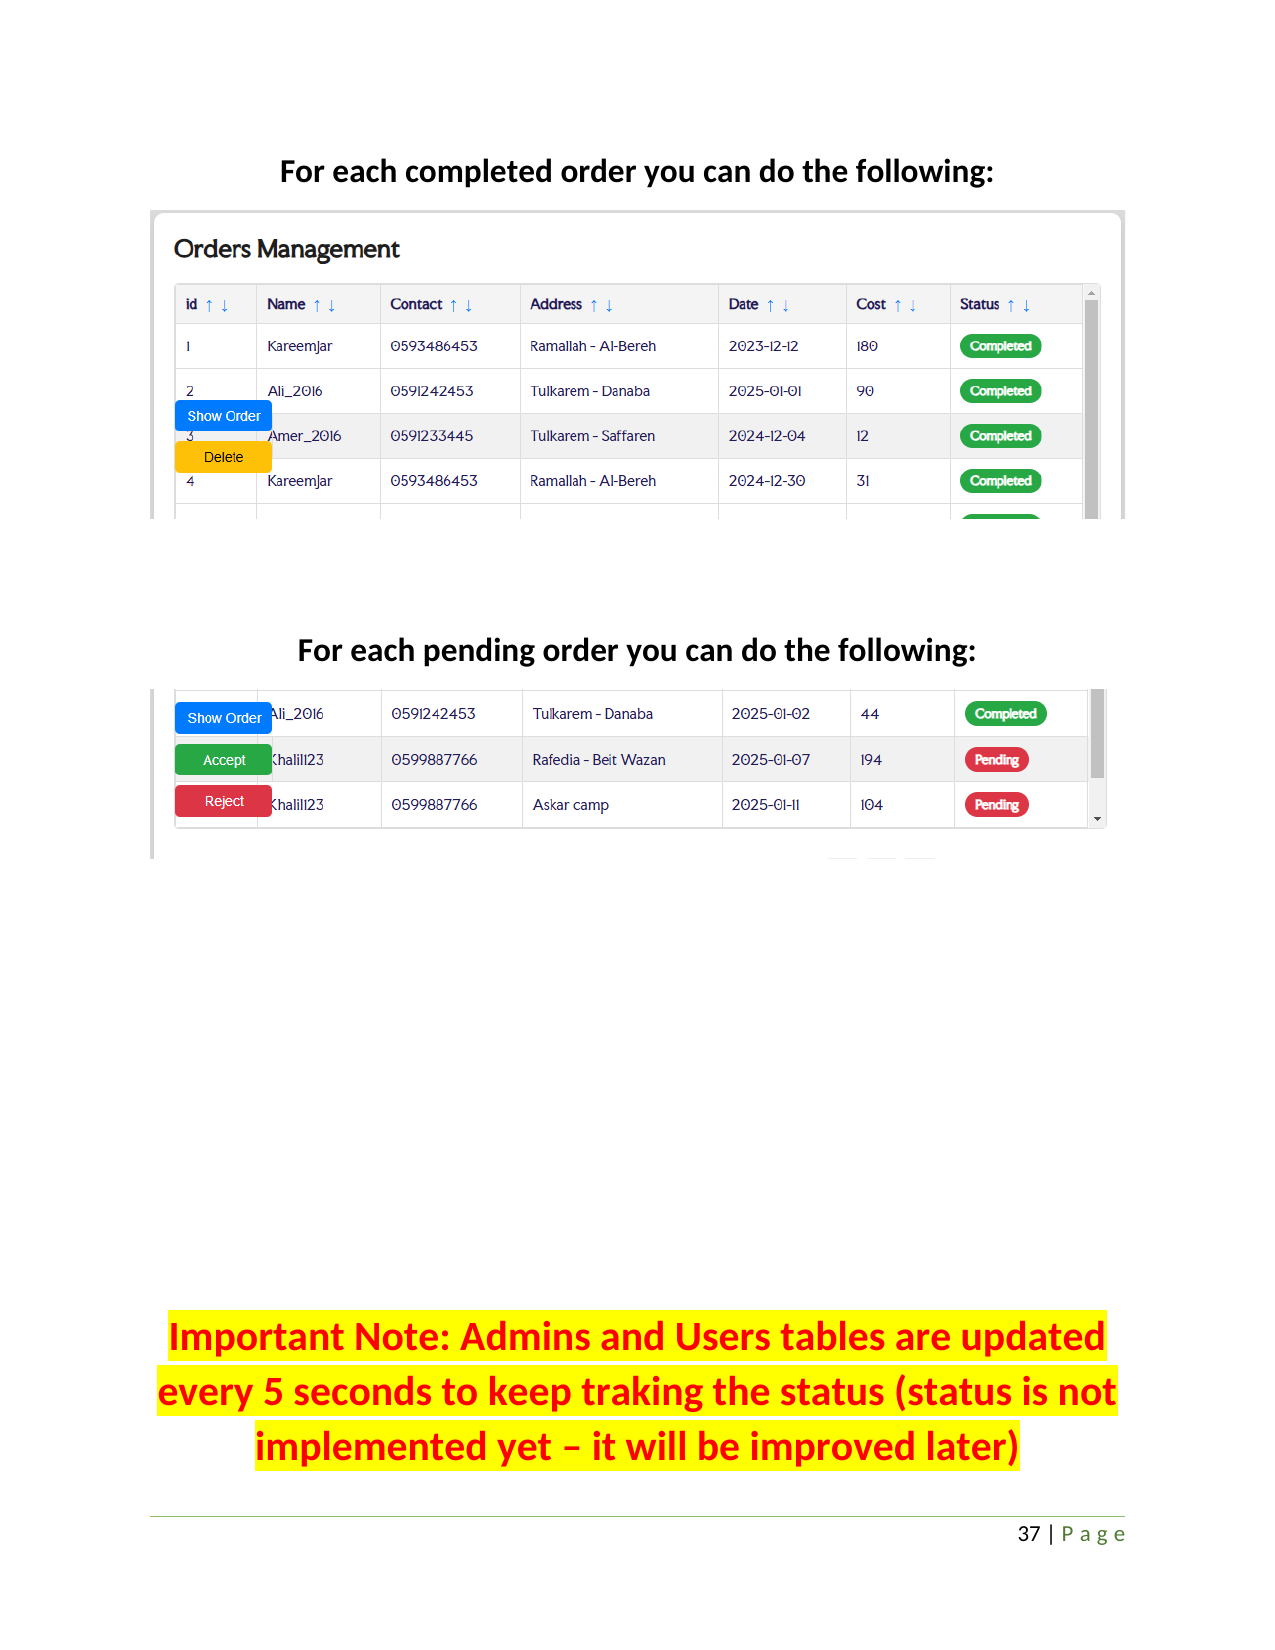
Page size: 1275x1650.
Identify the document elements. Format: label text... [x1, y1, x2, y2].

text Important Note: Admins and Users tables are updated every 5 seconds to keep traking the status (status is not implemented yet – it will be improved later) [150, 1310, 1125, 1471]
text For each pending order you can do the following: [150, 629, 1125, 669]
text For each completed order you can do the following: [150, 150, 1125, 191]
picture [150, 689, 1125, 859]
picture [150, 210, 1125, 519]
